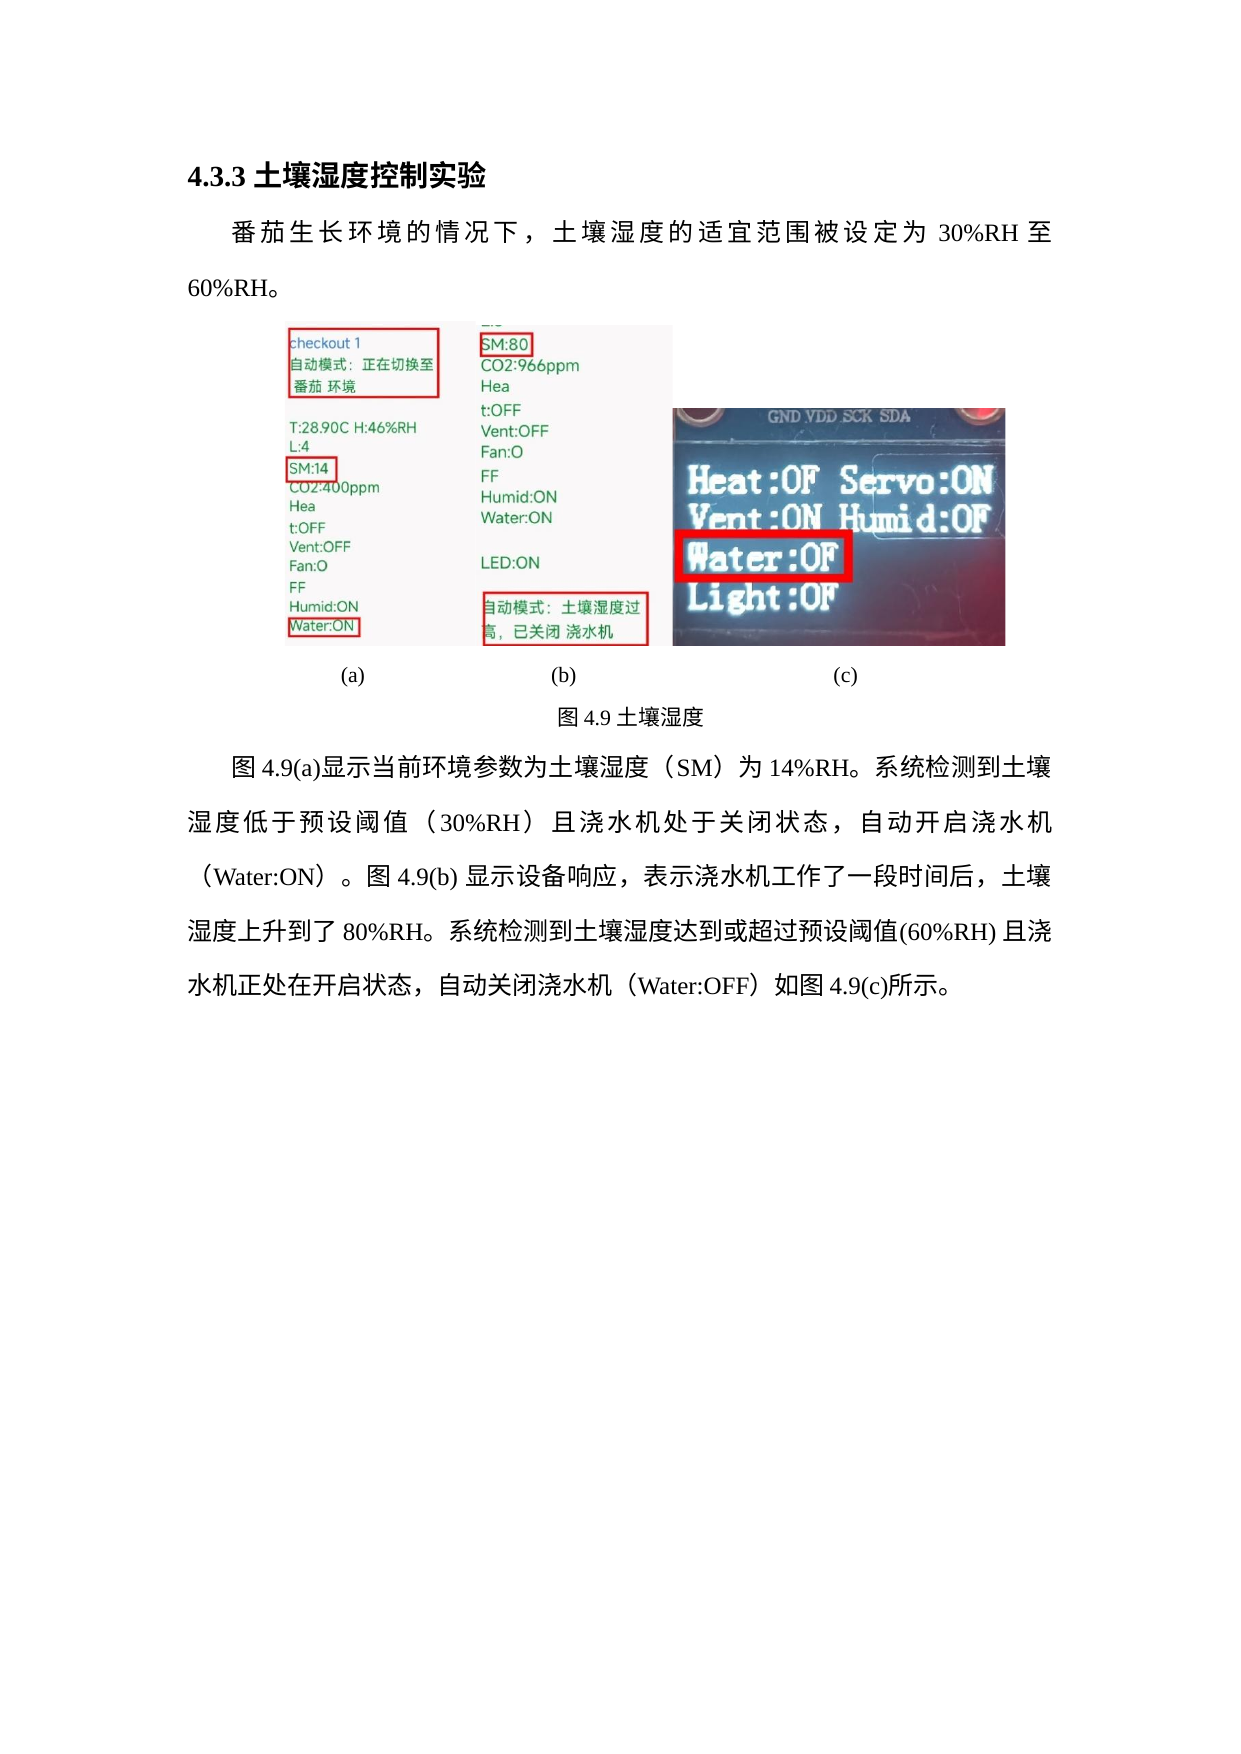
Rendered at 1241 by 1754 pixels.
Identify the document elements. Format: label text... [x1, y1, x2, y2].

text 图4.9(a)显示当前环境参数为土壤湿度（SM）为14%RH。系统检测到土壤湿度低于预设阈值（30%RH）且浇水机处于关闭状态，自动开启浇水机（Water:ON）。图4.9(b) 显示设备响应，表示浇水机工作了一段时间后，土壤湿度上升到了80%RH。系统检测到土壤湿度达到或超过预设阈值(60%RH) 且浇水机正处在开启状态，自动关闭浇水机（Water:OFF）如图4.9(c)所示。 [187, 748, 1053, 1002]
text 4.3.3 土壤湿度控制实验 [187, 150, 1053, 196]
picture [284, 321, 1006, 646]
text (a) (b) (c) [187, 662, 1053, 688]
text 图4.9 土壤湿度 [187, 700, 1053, 732]
text 番茄生长环境的情况下，土壤湿度的适宜范围被设定为30%RH至60%RH。 [187, 213, 1053, 303]
